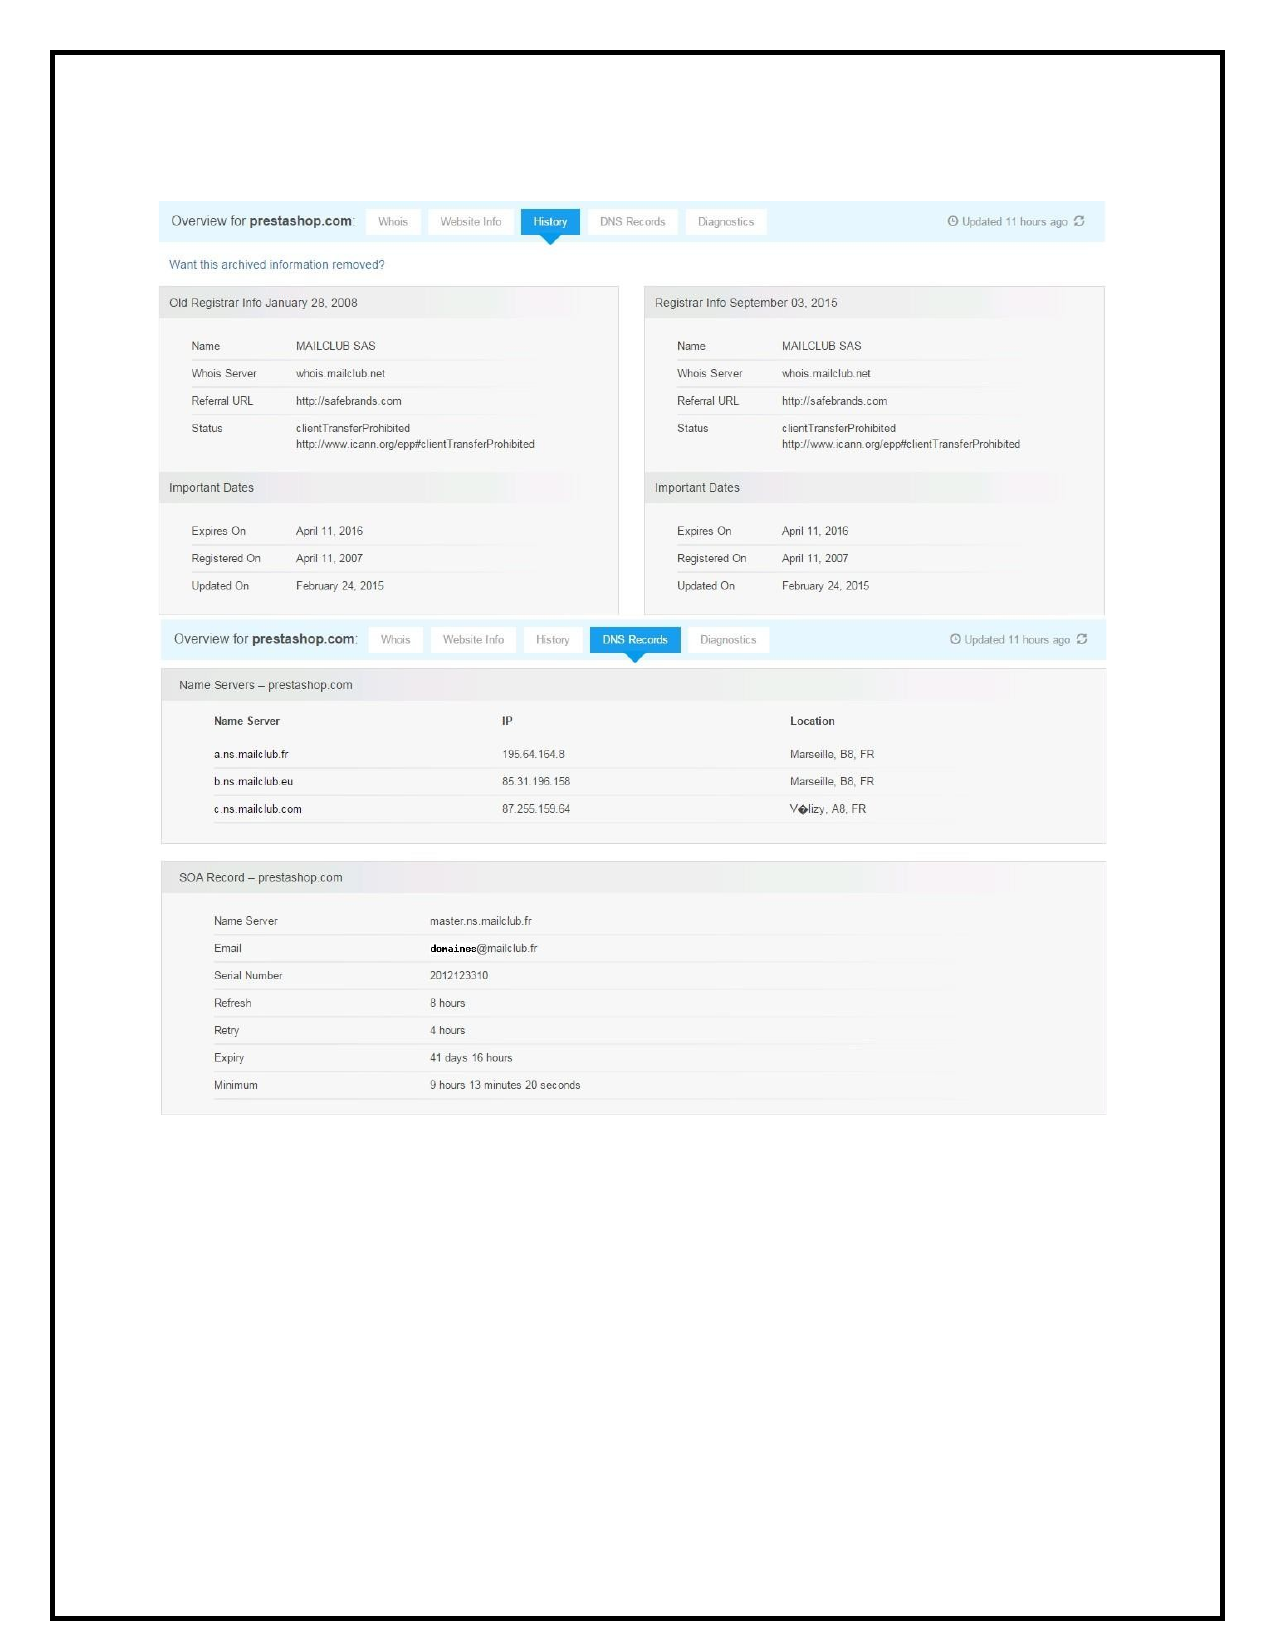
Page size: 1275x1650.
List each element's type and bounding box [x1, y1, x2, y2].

picture [158, 201, 1107, 1115]
